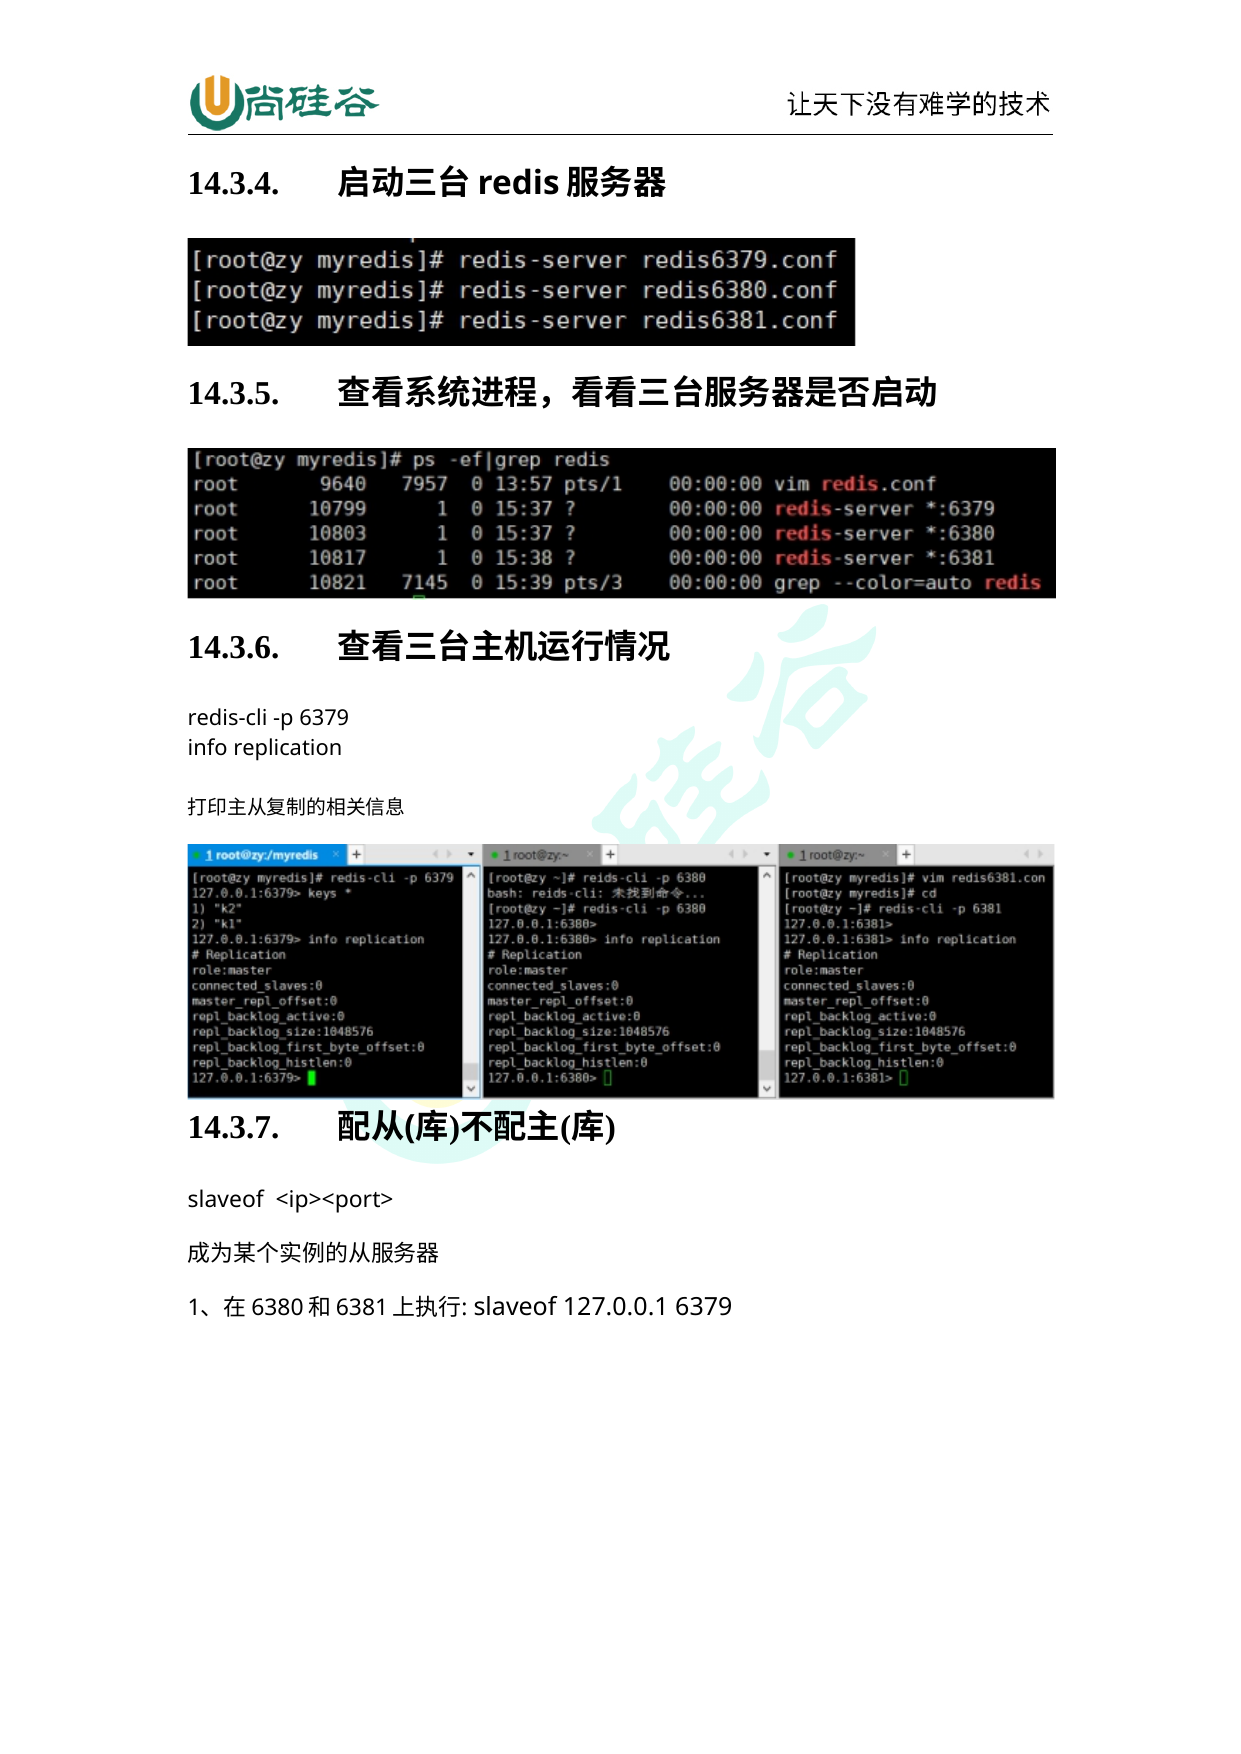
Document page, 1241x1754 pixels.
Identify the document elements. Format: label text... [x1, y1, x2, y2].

picture [187, 238, 857, 346]
text 1、在6380和6381上执行: slaveof 127.0.0.1 6379 [187, 1289, 1053, 1323]
picture [187, 448, 1056, 600]
list 启动三台redis服务器 [187, 156, 1053, 204]
list 查看系统进程，看看三台服务器是否启动 [187, 366, 1053, 414]
picture [187, 73, 1053, 132]
list 查看三台主机运行情况 [187, 620, 1053, 668]
list 配从(库)不配主(库) [187, 1100, 1053, 1148]
text redis-cli -p 6379 [187, 702, 1053, 732]
text info replication [187, 732, 1053, 762]
text 成为某个实例的从服务器 [187, 1235, 1053, 1268]
picture [187, 844, 1056, 1100]
text slaveof <ip><port> [187, 1183, 1053, 1214]
text 打印主从复制的相关信息 [187, 792, 1053, 820]
